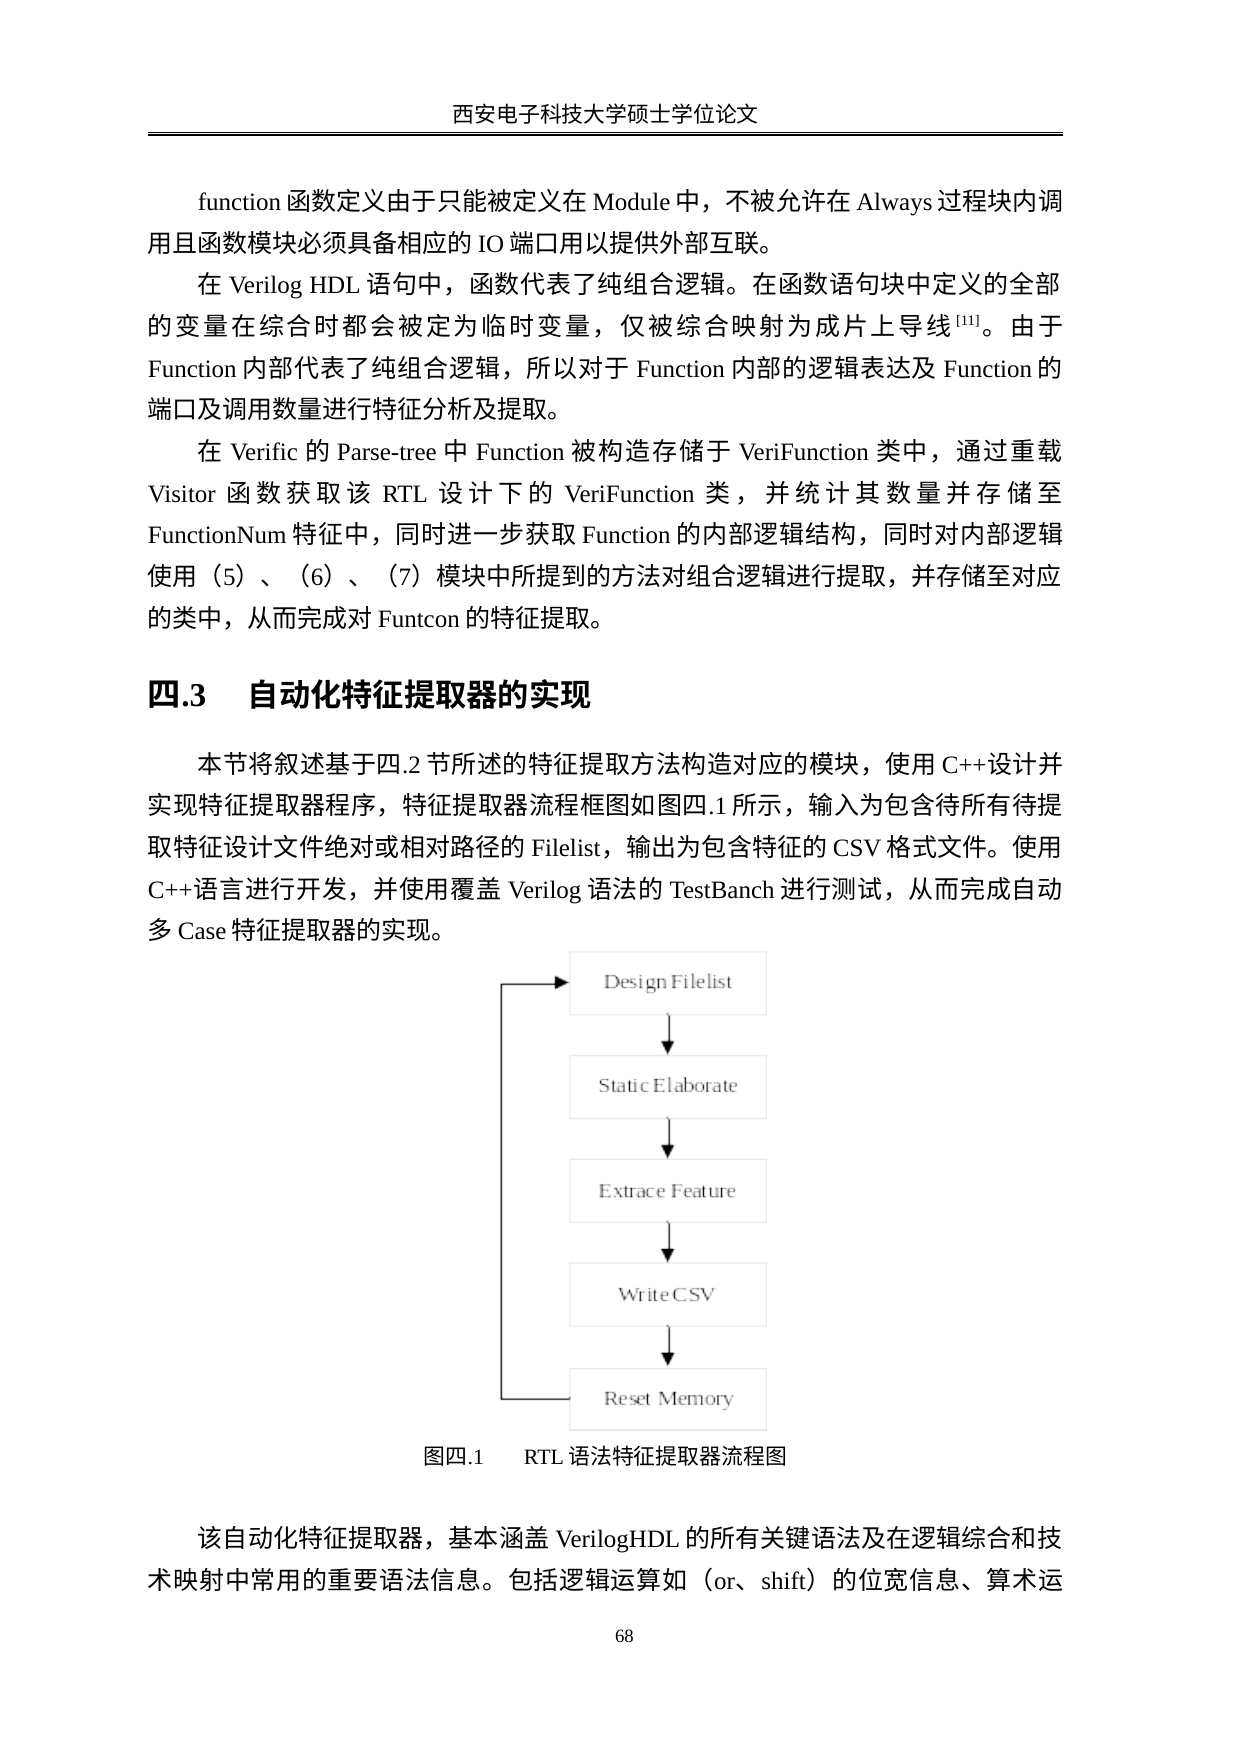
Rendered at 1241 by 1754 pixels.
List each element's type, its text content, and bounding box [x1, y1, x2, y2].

subtitle 自动化特征提取器的实现 [148, 673, 1063, 715]
text 在Verific的Parse-tree中Function被构造存储于VeriFunction类中，通过重载Visitor函数获取该RTL设计下的VeriFunction类，并统计其数量并存储至FunctionNum特征中，同时进一步获取Function的内部逻辑结构，同时对内部逻辑使用（5）、（6）、（7）模块中所提到的方法对组合逻辑进行提取，并存储至对应的类中，从而完成对Funtcon的特征提取。 [148, 427, 1063, 636]
text function函数定义由于只能被定义在Module中，不被允许在Always过程块内调用且函数模块必须具备相应的IO端口用以提供外部互联。 [148, 177, 1063, 261]
text 在Verilog HDL语句中，函数代表了纯组合逻辑。在函数语句块中定义的全部的变量在综合时都会被定为临时变量，仅被综合映射为成片上导线[11]。由于Function内部代表了纯组合逻辑，所以对于Function内部的逻辑表达及Function的端口及调用数量进行特征分析及提取。 [148, 261, 1063, 427]
text 该自动化特征提取器，基本涵盖VerilogHDL的所有关键语法及在逻辑综合和技术映射中常用的重要语法信息。包括逻辑运算如（or、shift）的位宽信息、算术运算符的位宽信息、连续赋值运算的位宽信息、阻塞及非阻塞赋值运算的位宽信息、高级运算语法的解析如循环体、函数体、判断决策语句等。 [148, 1514, 1063, 1597]
text RTL语法特征提取器流程图 [148, 1431, 1063, 1472]
text 本节将叙述基于4.2节所述的特征提取方法构造对应的模块，使用C++设计并实现特征提取器程序，特征提取器流程框图如图4.15所示，输入为包含待所有待提取特征设计文件绝对或相对路径的Filelist，输出为包含特征的CSV格式文件。使用C++语言进行开发，并使用覆盖Verilog语法的TestBanch进行测试，从而完成自动多Case特征提取器的实现。 [148, 740, 1063, 948]
